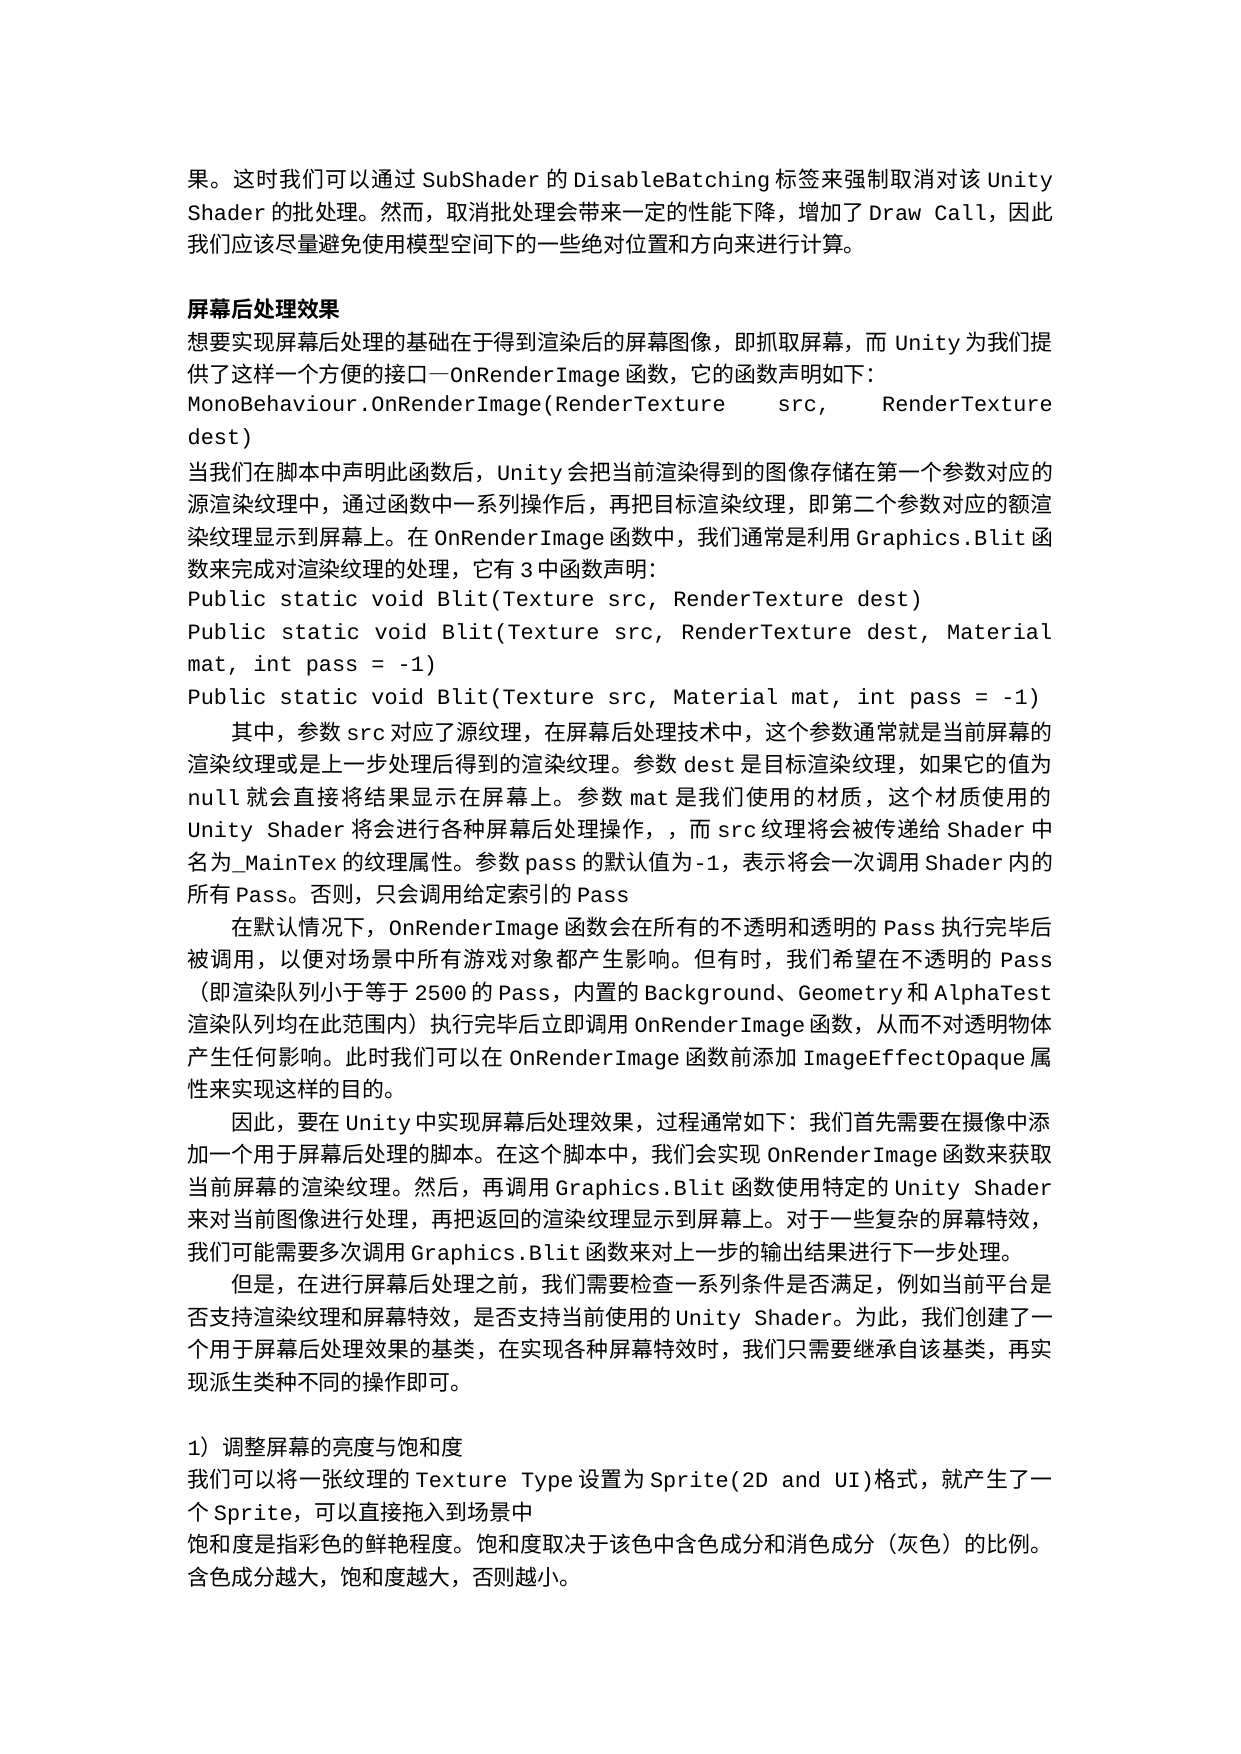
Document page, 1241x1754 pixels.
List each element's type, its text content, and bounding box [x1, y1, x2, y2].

text Public static void Blit(Texture src, RenderTexture dest) [187, 584, 1053, 617]
text 1）调整屏幕的亮度与饱和度 [187, 1429, 1053, 1462]
text 当我们在脚本中声明此函数后，Unity会把当前渲染得到的图像存储在第一个参数对应的源渲染纹理中，通过函数中一系列操作后，再把目标渲染纹理，即第二个参数对应的额渲染纹理显示到屏幕上。在OnRenderImage函数中，我们通常是利用Graphics.Blit函数来完成对渲染纹理的处理，它有3中函数声明： [187, 454, 1053, 584]
text 其中，参数src对应了源纹理，在屏幕后处理技术中，这个参数通常就是当前屏幕的渲染纹理或是上一步处理后得到的渲染纹理。参数dest是目标渲染纹理，如果它的值为null就会直接将结果显示在屏幕上。参数mat是我们使用的材质，这个材质使用的Unity Shader将会进行各种屏幕后处理操作，，而src纹理将会被传递给Shader中名为_MainTex的纹理属性。参数pass的默认值为-1，表示将会一次调用Shader内的所有Pass。否则，只会调用给定索引的Pass [187, 714, 1053, 909]
text 但是，在进行屏幕后处理之前，我们需要检查一系列条件是否满足，例如当前平台是否支持渲染纹理和屏幕特效，是否支持当前使用的Unity Shader。为此，我们创建了一个用于屏幕后处理效果的基类，在实现各种屏幕特效时，我们只需要继承自该基类，再实现派生类种不同的操作即可。 [187, 1267, 1053, 1397]
text 我们可以将一张纹理的Texture Type设置为Sprite(2D and UI)格式，就产生了一个Sprite，可以直接拖入到场景中 [187, 1462, 1053, 1527]
text 饱和度是指彩色的鲜艳程度。饱和度取决于该色中含色成分和消色成分（灰色）的比例。含色成分越大，饱和度越大，否则越小。 [187, 1527, 1053, 1592]
text 在默认情况下，OnRenderImage函数会在所有的不透明和透明的Pass执行完毕后被调用，以便对场景中所有游戏对象都产生影响。但有时，我们希望在不透明的Pass（即渲染队列小于等于2500的Pass，内置的Background、Geometry和AlphaTest渲染队列均在此范围内）执行完毕后立即调用OnRenderImage函数，从而不对透明物体产生任何影响。此时我们可以在OnRenderImage函数前添加ImageEffectOpaque属性来实现这样的目的。 [187, 909, 1053, 1104]
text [187, 162, 1053, 259]
text 想要实现屏幕后处理的基础在于得到渲染后的屏幕图像，即抓取屏幕，而Unity为我们提供了这样一个方便的接口—OnRenderImage函数，它的函数声明如下： [187, 324, 1053, 389]
text Public static void Blit(Texture src, Material mat, int pass = -1) [187, 682, 1053, 714]
text Public static void Blit(Texture src, RenderTexture dest, Material mat, int pass = -1) [187, 617, 1053, 682]
text MonoBehaviour.OnRenderImage(RenderTexture src, RenderTexture dest) [187, 389, 1053, 454]
text 屏幕后处理效果 [187, 292, 1053, 324]
text 因此，要在Unity中实现屏幕后处理效果，过程通常如下：我们首先需要在摄像中添加一个用于屏幕后处理的脚本。在这个脚本中，我们会实现OnRenderImage函数来获取当前屏幕的渲染纹理。然后，再调用Graphics.Blit函数使用特定的Unity Shader来对当前图像进行处理，再把返回的渲染纹理显示到屏幕上。对于一些复杂的屏幕特效，我们可能需要多次调用Graphics.Blit函数来对上一步的输出结果进行下一步处理。 [187, 1104, 1053, 1267]
